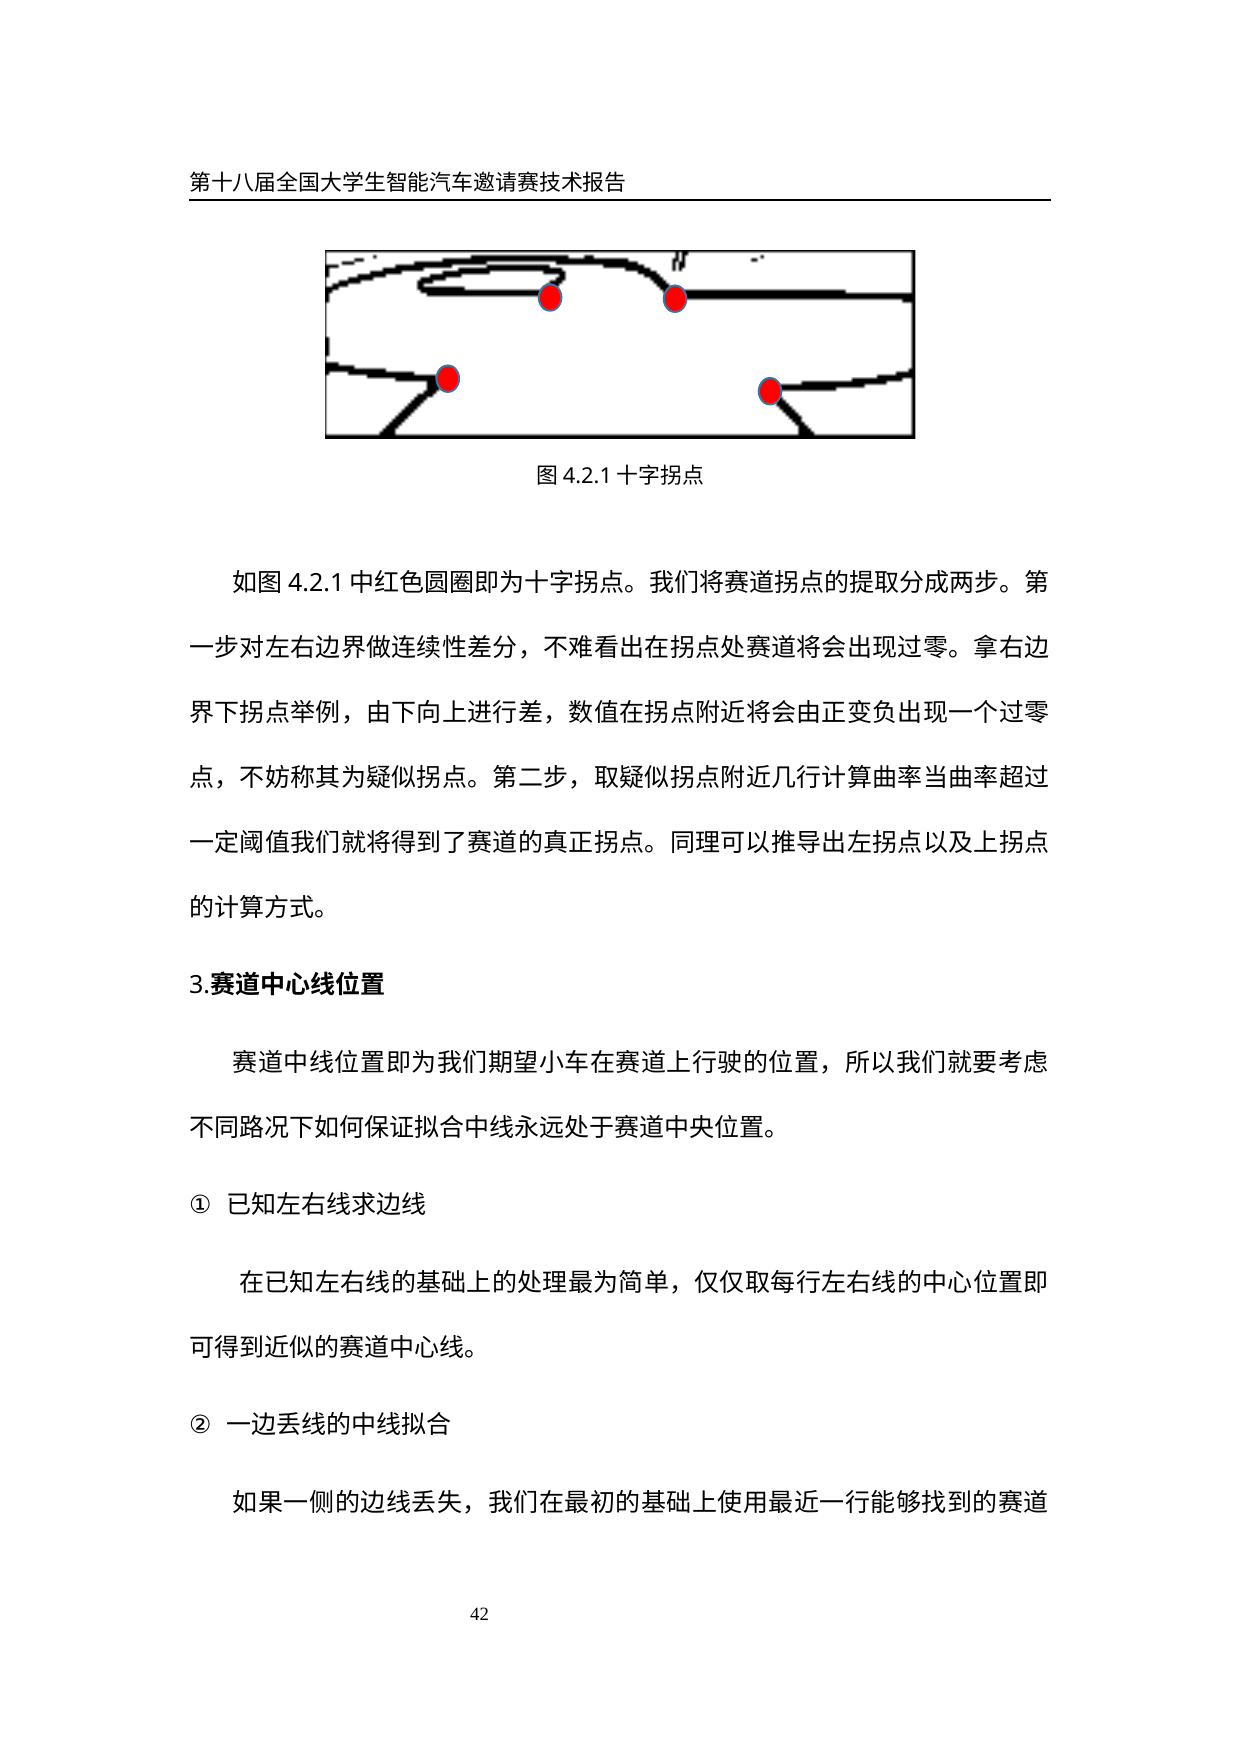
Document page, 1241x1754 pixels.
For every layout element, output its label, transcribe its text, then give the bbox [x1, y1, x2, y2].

text 赛道中线位置即为我们期望小车在赛道上行驶的位置，所以我们就要考虑不同路况下如何保证拟合中线永远处于赛道中央位置。 [189, 1028, 1051, 1158]
text 3.赛道中心线位置 [189, 951, 1051, 1016]
list 已知左右线求边线 [189, 1171, 1051, 1236]
text 图4.2.1十字拐点 [189, 458, 1051, 491]
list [233, 1468, 1051, 1533]
picture [325, 250, 916, 439]
text 在已知左右线的基础上的处理最为简单，仅仅取每行左右线的中心位置即可得到近似的赛道中心线。 [189, 1248, 1051, 1378]
list 一边丢线的中线拟合 [189, 1391, 1051, 1456]
text 如图4.2.1中红色圆圈即为十字拐点。我们将赛道拐点的提取分成两步。第一步对左右边界做连续性差分，不难看出在拐点处赛道将会出现过零。拿右边界下拐点举例，由下向上进行差，数值在拐点附近将会由正变负出现一个过零点，不妨称其为疑似拐点。第二步，取疑似拐点附近几行计算曲率当曲率超过一定阈值我们就将得到了赛道的真正拐点。同理可以推导出左拐点以及上拐点的计算方式。 [189, 548, 1051, 938]
